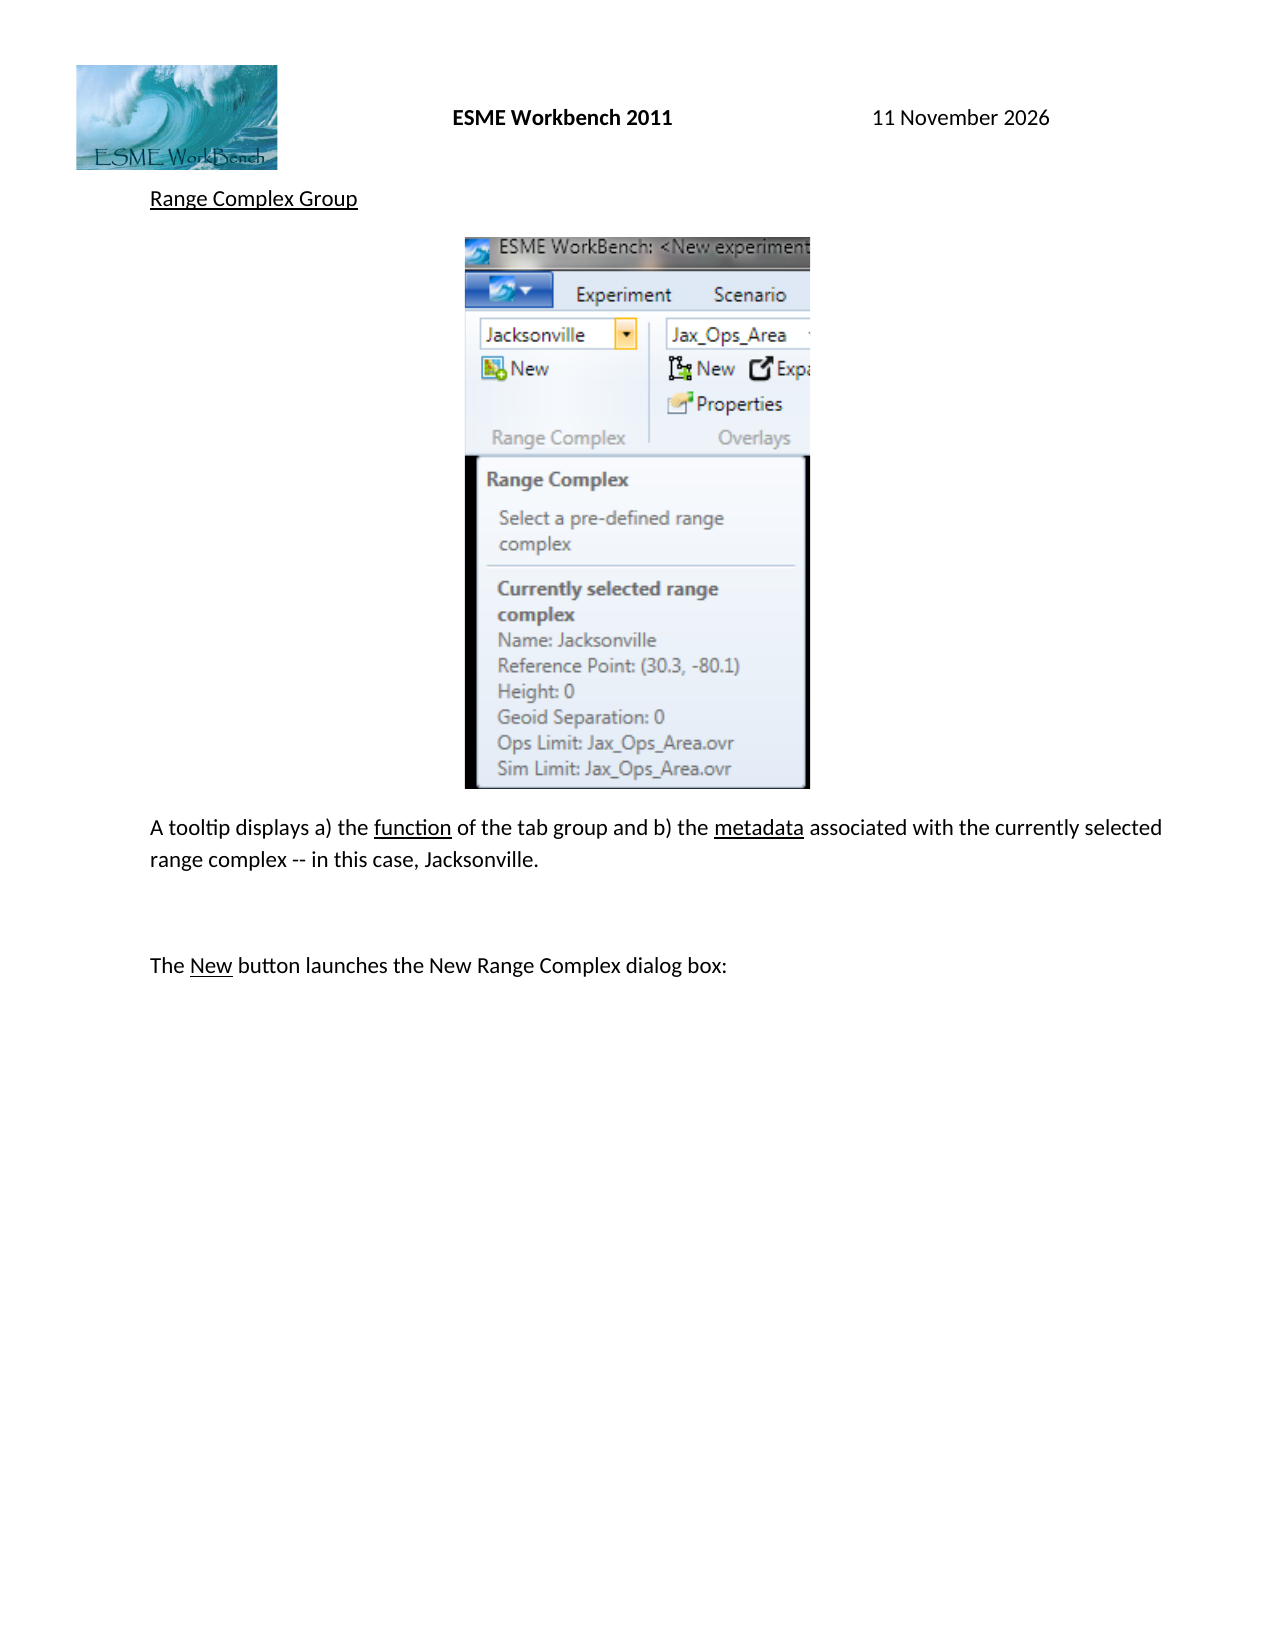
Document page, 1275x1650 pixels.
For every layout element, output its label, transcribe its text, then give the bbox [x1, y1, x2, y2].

picture [76, 65, 278, 170]
text A tooltip displays a) the function of the tab group and b) the metadata associated with the currently selected range complex -- in this case, Jacksonville. [150, 813, 1200, 873]
picture [464, 237, 811, 789]
text Range Complex Group [75, 184, 1200, 212]
text The New button launches the New Range Complex dialog box: [150, 951, 1200, 979]
